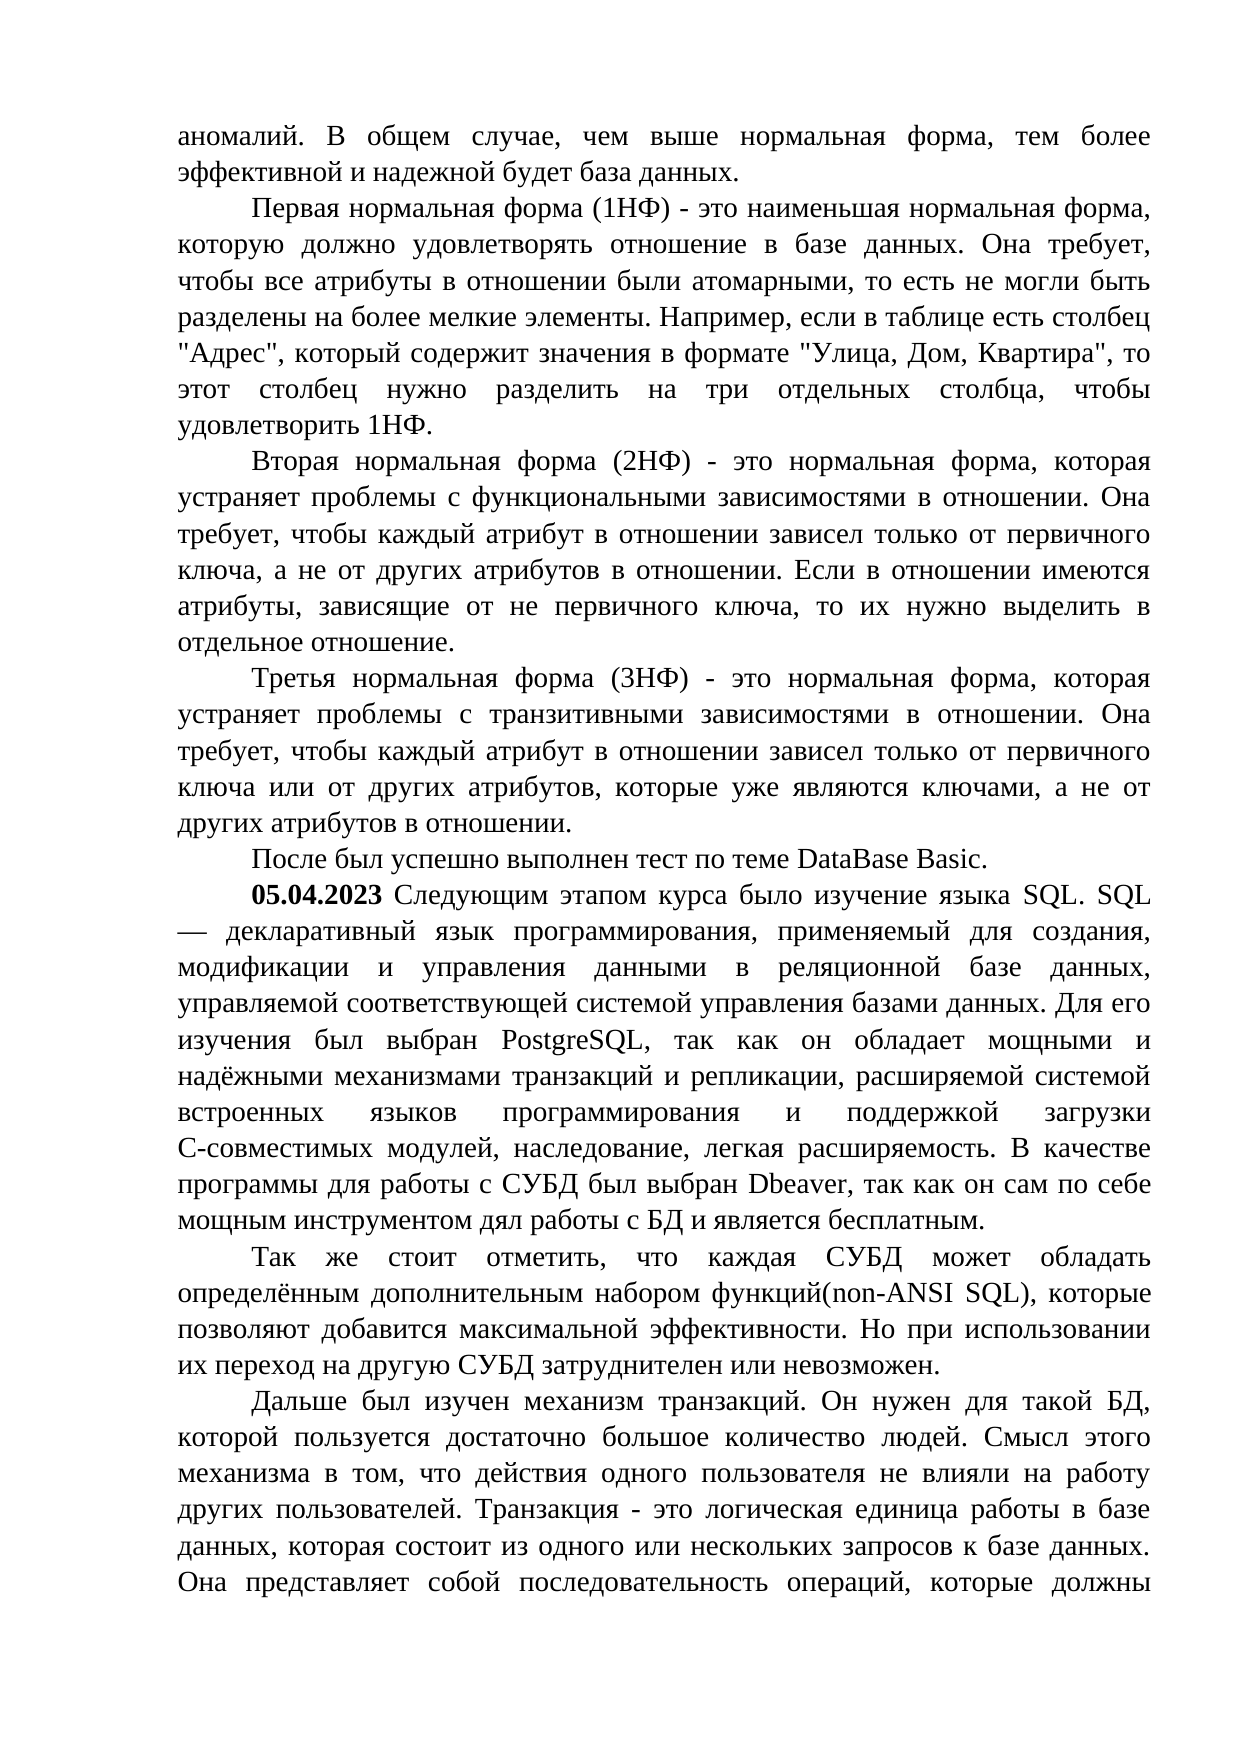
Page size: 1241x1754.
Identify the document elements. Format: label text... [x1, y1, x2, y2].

text Вторая нормальная форма (2НФ) - это нормальная форма, которая устраняет проблемы с функциональными зависимостями в отношении. Она требует, чтобы каждый атрибут в отношении зависел только от первичного ключа, а не от других атрибутов в отношении. Если в отношении имеются атрибуты, зависящие от не первичного ключа, то их нужно выделить в отдельное отношение. [177, 443, 1152, 658]
text После был успешно выполнен тест по теме DataBase Basic. [177, 841, 1152, 874]
text Третья нормальная форма (3НФ) - это нормальная форма, которая устраняет проблемы с транзитивными зависимостями в отношении. Она требует, чтобы каждый атрибут в отношении зависел только от первичного ключа или от других атрибутов, которые уже являются ключами, а не от других атрибутов в отношении. [177, 660, 1152, 838]
text Так же стоит отметить, что каждая СУБД может обладать определённым дополнительным набором функций(non-ANSI SQL), которые позволяют добавится максимальной эффективности. Но при использовании их переход на другую СУБД затруднителен или невозможен. [177, 1239, 1152, 1381]
text 05.04.2023 Следующим этапом курса было изучение языка SQL. SQL — декларативный язык программирования, применяемый для создания, модификации и управления данными в реляционной базе данных, управляемой соответствующей системой управления базами данных. Для его изучения был выбран PostgreSQL, так как он обладает мощными и надёжными механизмами транзакций и репликации, расширяемой системой встроенных языков программирования и поддержкой загрузки C‑совместимых модулей, наследование, легкая расширяемость. В качестве программы для работы с СУБД был выбран Dbeaver, так как он сам по себе мощным инструментом дял работы с БД и является бесплатным. [177, 877, 1152, 1236]
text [177, 118, 1152, 188]
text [177, 1383, 1152, 1597]
text Первая нормальная форма (1НФ) - это наименьшая нормальная форма, которую должно удовлетворять отношение в базе данных. Она требует, чтобы все атрибуты в отношении были атомарными, то есть не могли быть разделены на более мелкие элементы. Например, если в таблице есть столбец "Адрес", который содержит значения в формате "Улица, Дом, Квартира", то этот столбец нужно разделить на три отдельных столбца, чтобы удовлетворить 1НФ. [177, 190, 1152, 441]
